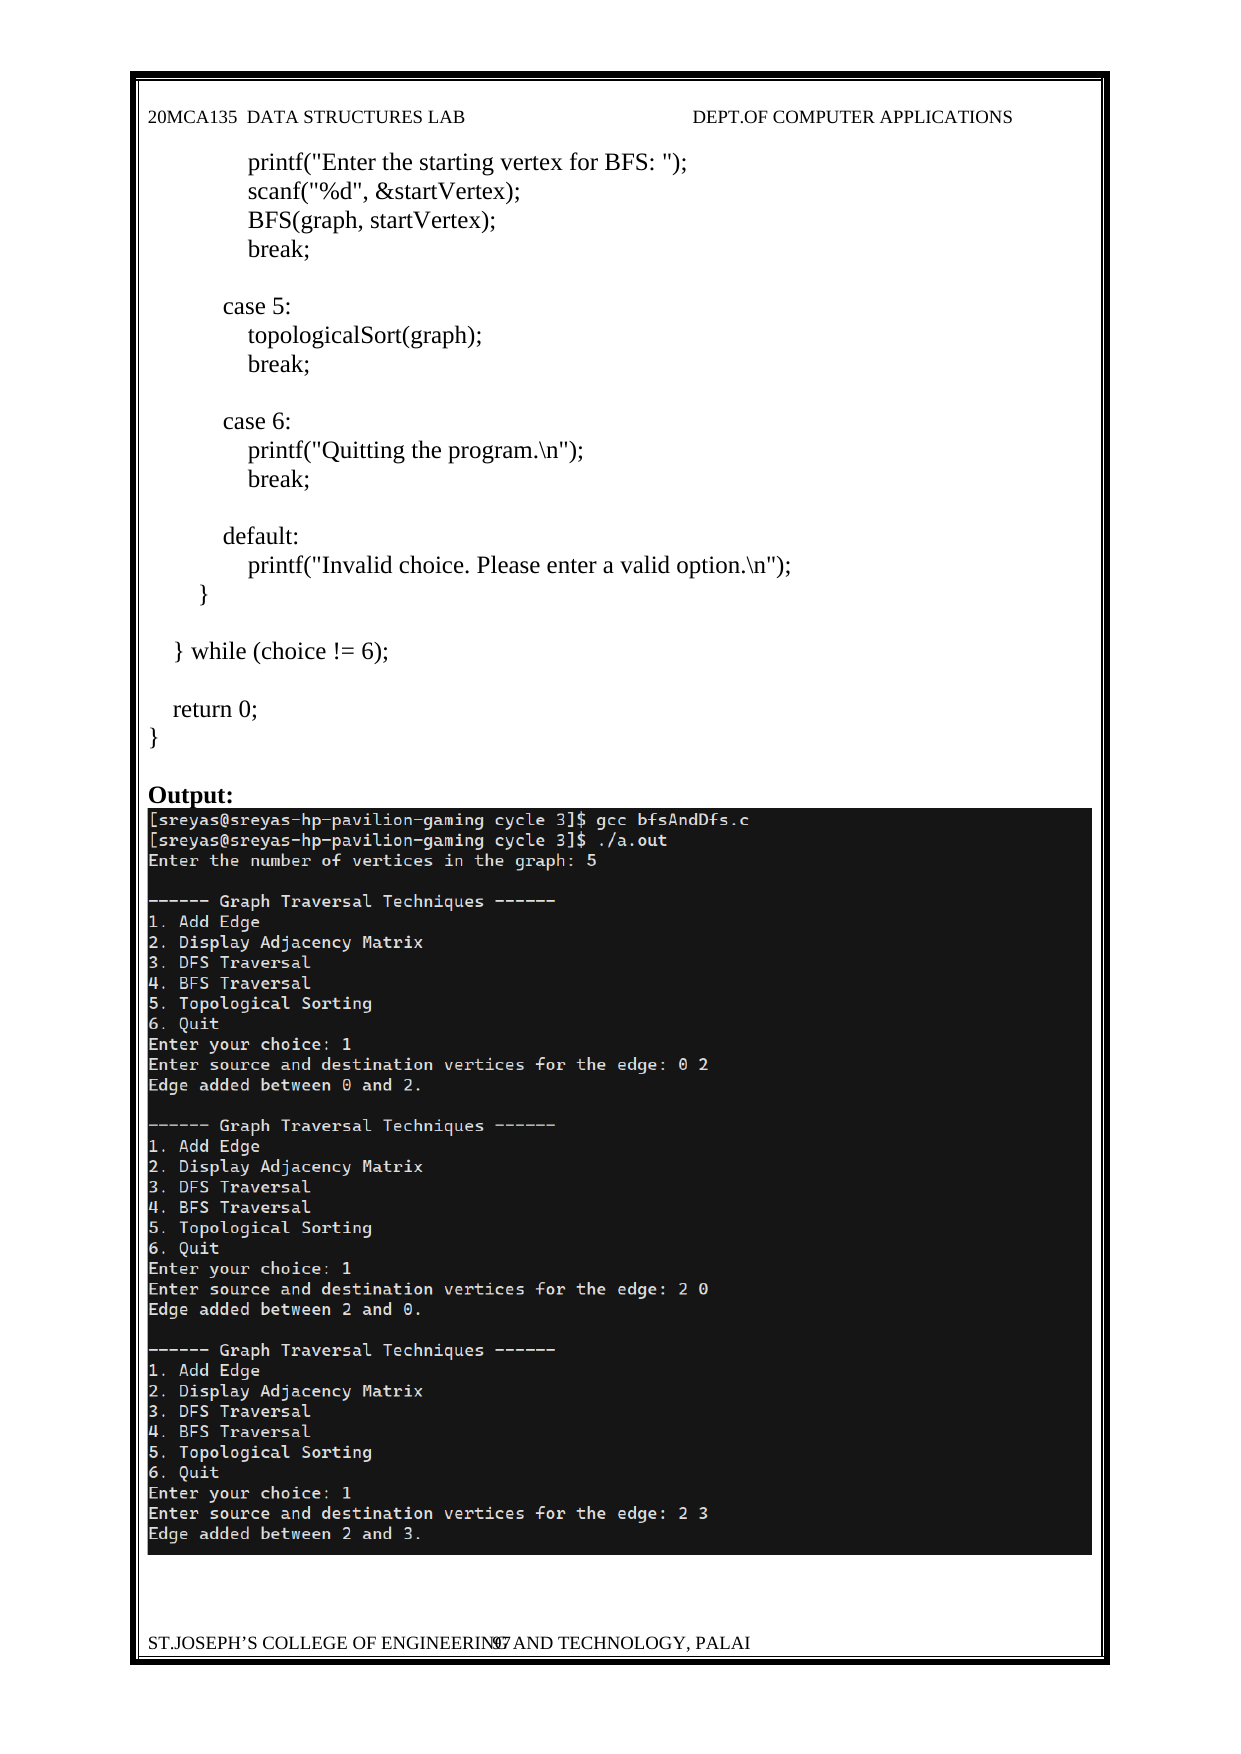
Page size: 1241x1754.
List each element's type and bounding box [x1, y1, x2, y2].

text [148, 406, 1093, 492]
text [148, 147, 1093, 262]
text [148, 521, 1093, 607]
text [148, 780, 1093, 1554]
picture [147, 808, 1092, 1555]
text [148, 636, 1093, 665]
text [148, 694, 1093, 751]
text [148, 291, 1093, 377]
